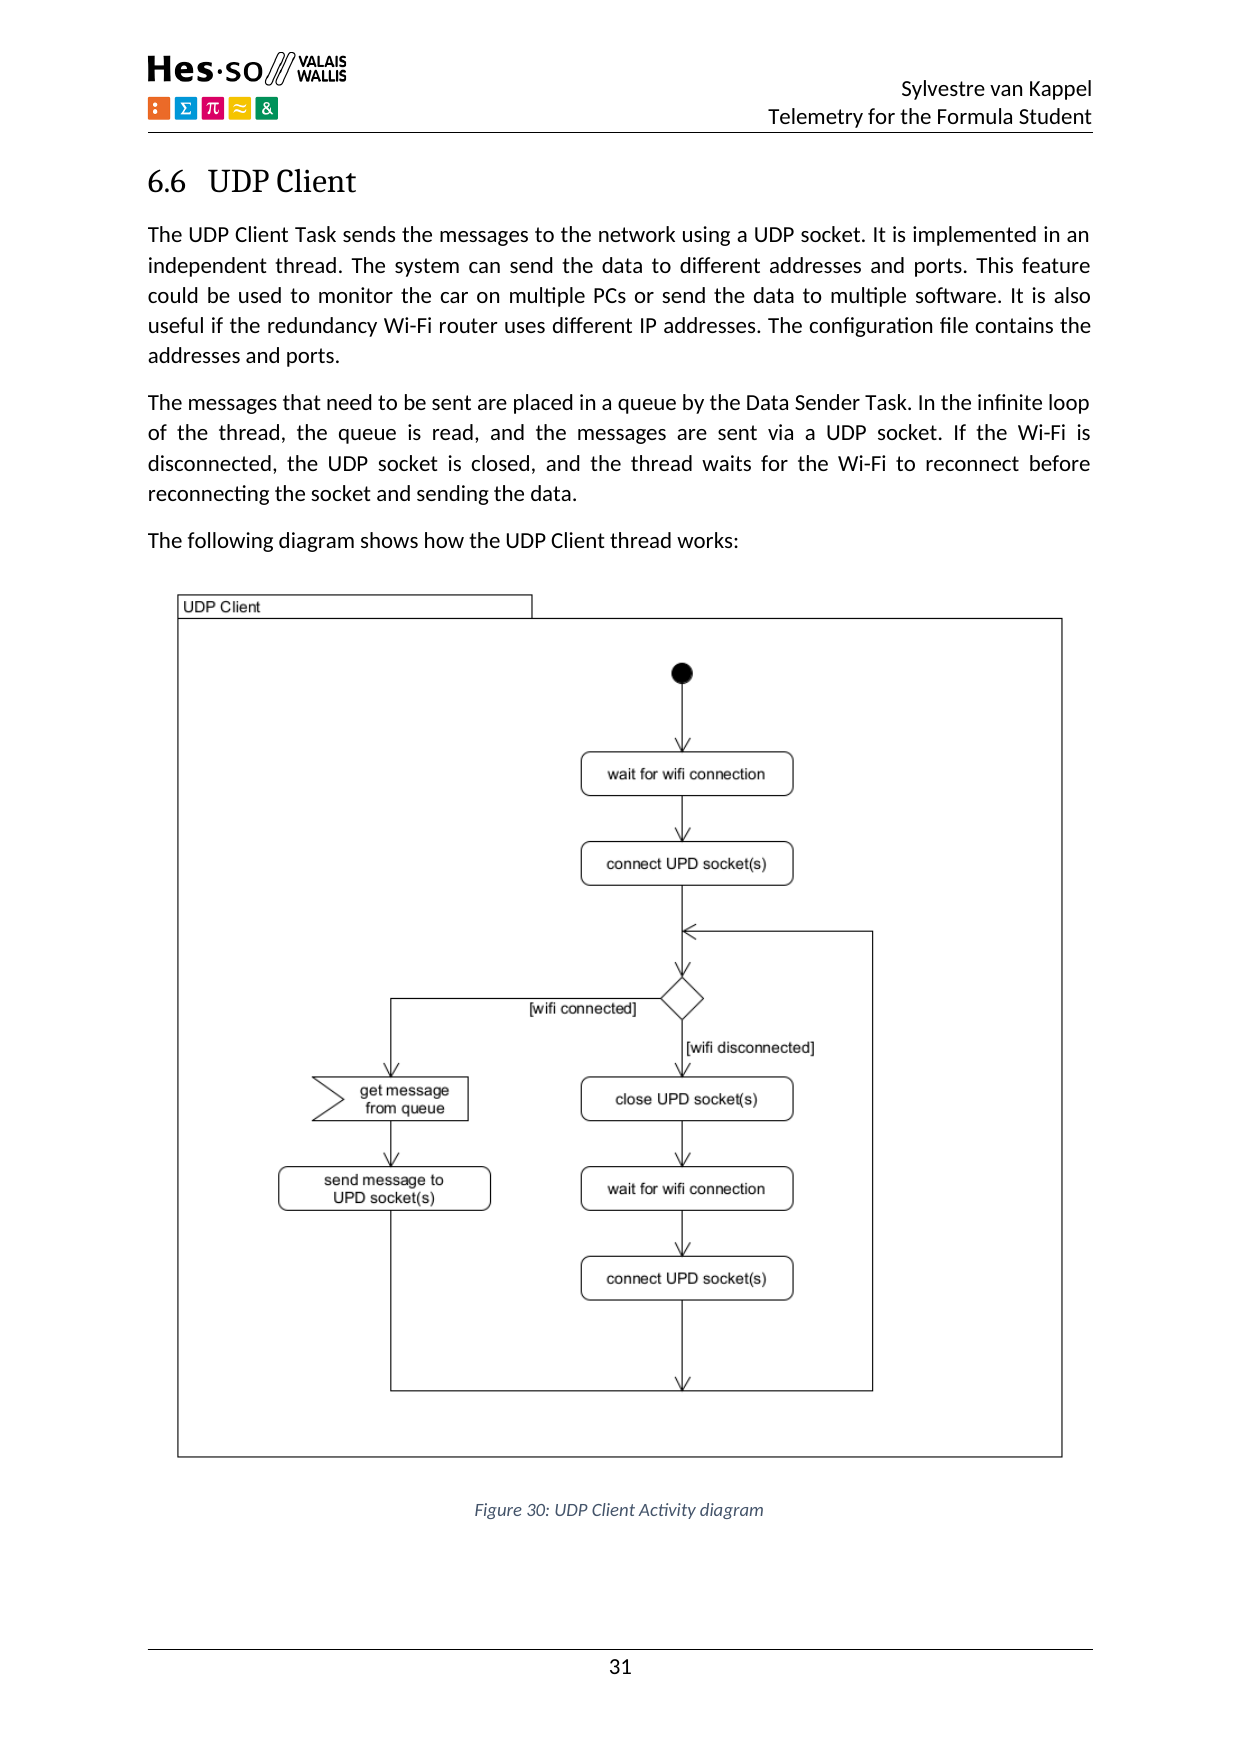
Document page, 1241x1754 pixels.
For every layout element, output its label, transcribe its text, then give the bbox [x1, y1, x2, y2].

picture [155, 572, 1085, 1480]
text The UDP Client Task sends the messages to the network using a UDP socket. It is implemented in an independent thread. The system can send the data to different addresses and ports. This feature could be used to monitor the car on multiple PCs or send the data to multiple software. It is also useful if the redundancy Wi-Fi router uses different IP addresses. The configuration file contains the addresses and ports. [148, 221, 1093, 369]
text The following diagram shows how the UDP Client thread works: [148, 526, 1093, 554]
picture [147, 52, 347, 120]
text The messages that need to be sent are placed in a queue by the Data Sender Task. In the infinite loop of the thread, the queue is read, and the messages are sent via a UDP socket. If the Wi-Fi is disconnected, the UDP socket is closed, and the thread waits for the Wi-Fi to reconnect before reconnecting the socket and sending the data. [148, 388, 1093, 507]
text Figure 30: UDP Client Activity diagram [148, 1498, 1093, 1521]
subtitle UDP Client [148, 163, 1093, 201]
